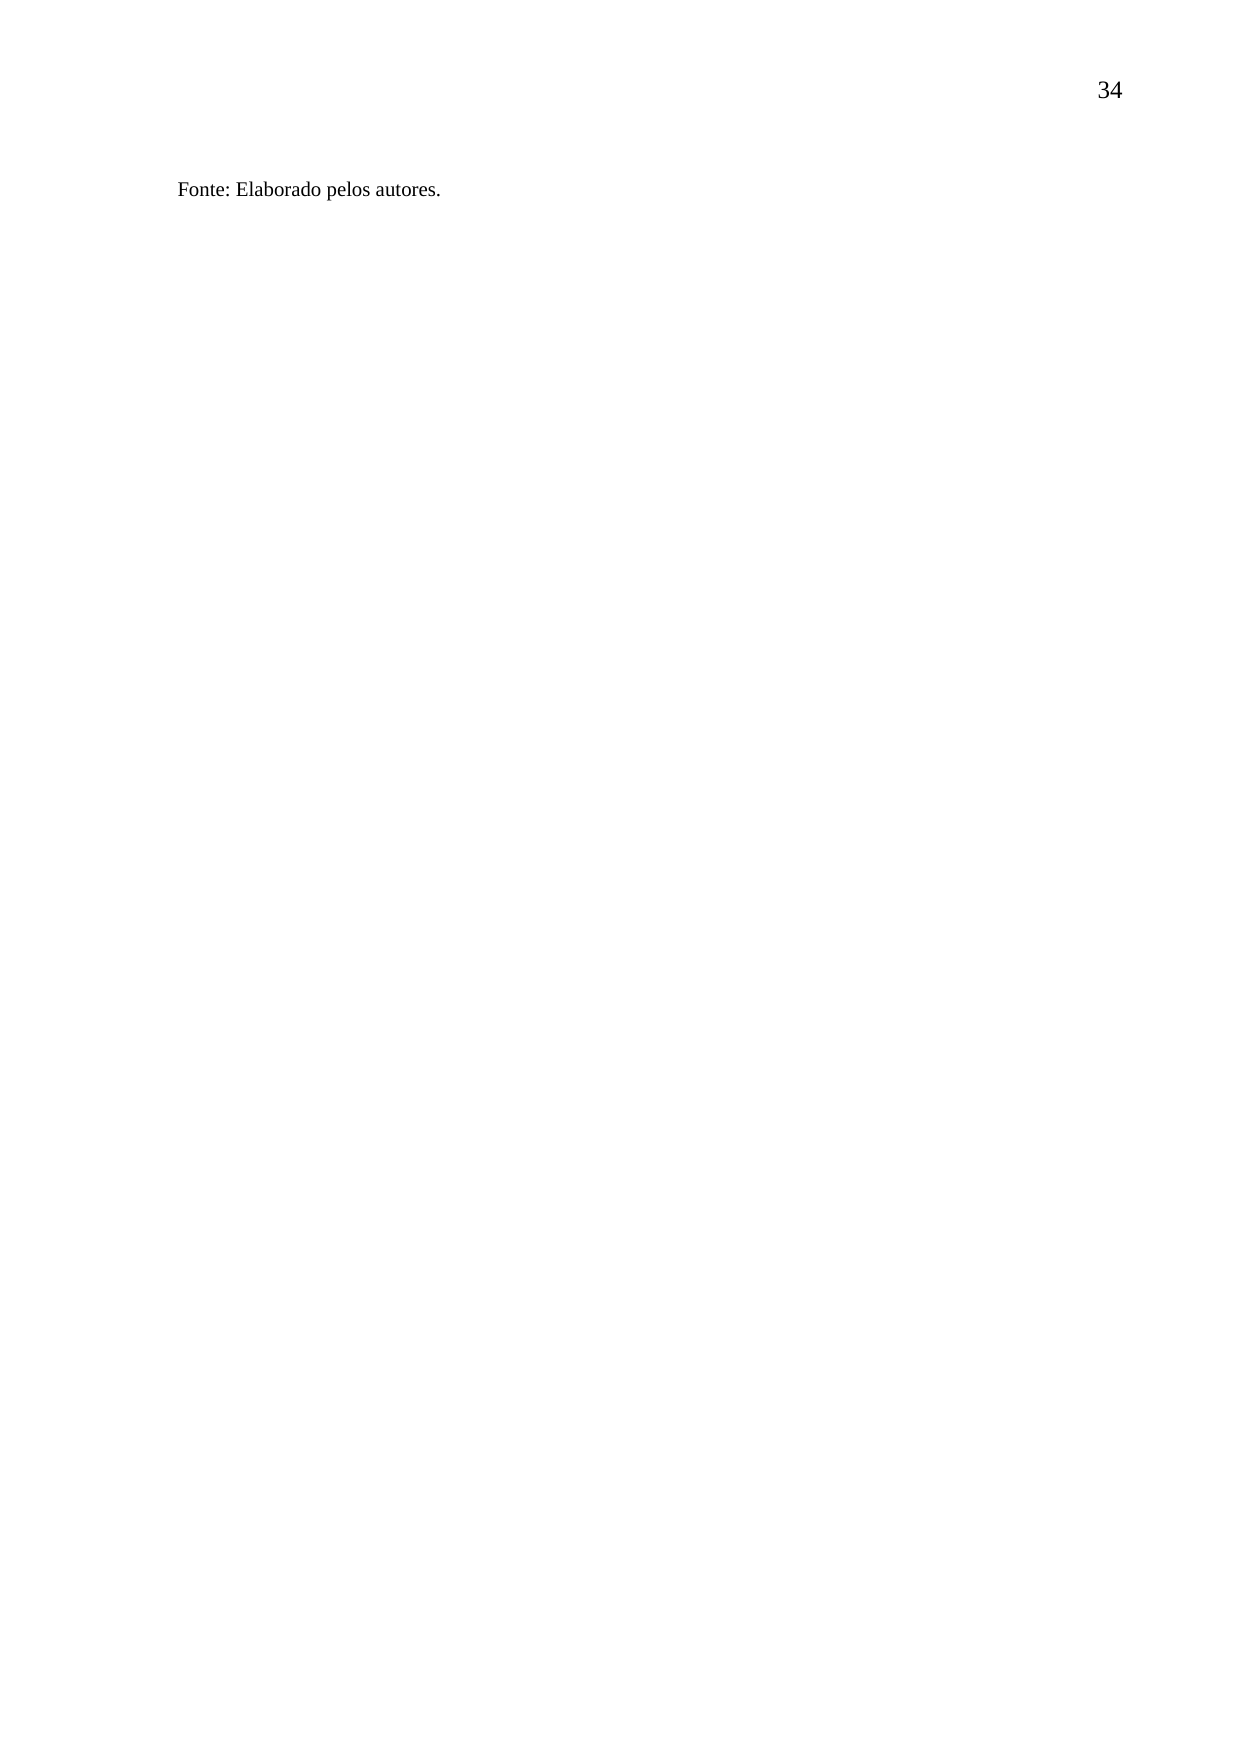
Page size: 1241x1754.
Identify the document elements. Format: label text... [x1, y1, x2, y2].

text Fonte: Elaborado pelos autores. [177, 177, 1122, 201]
